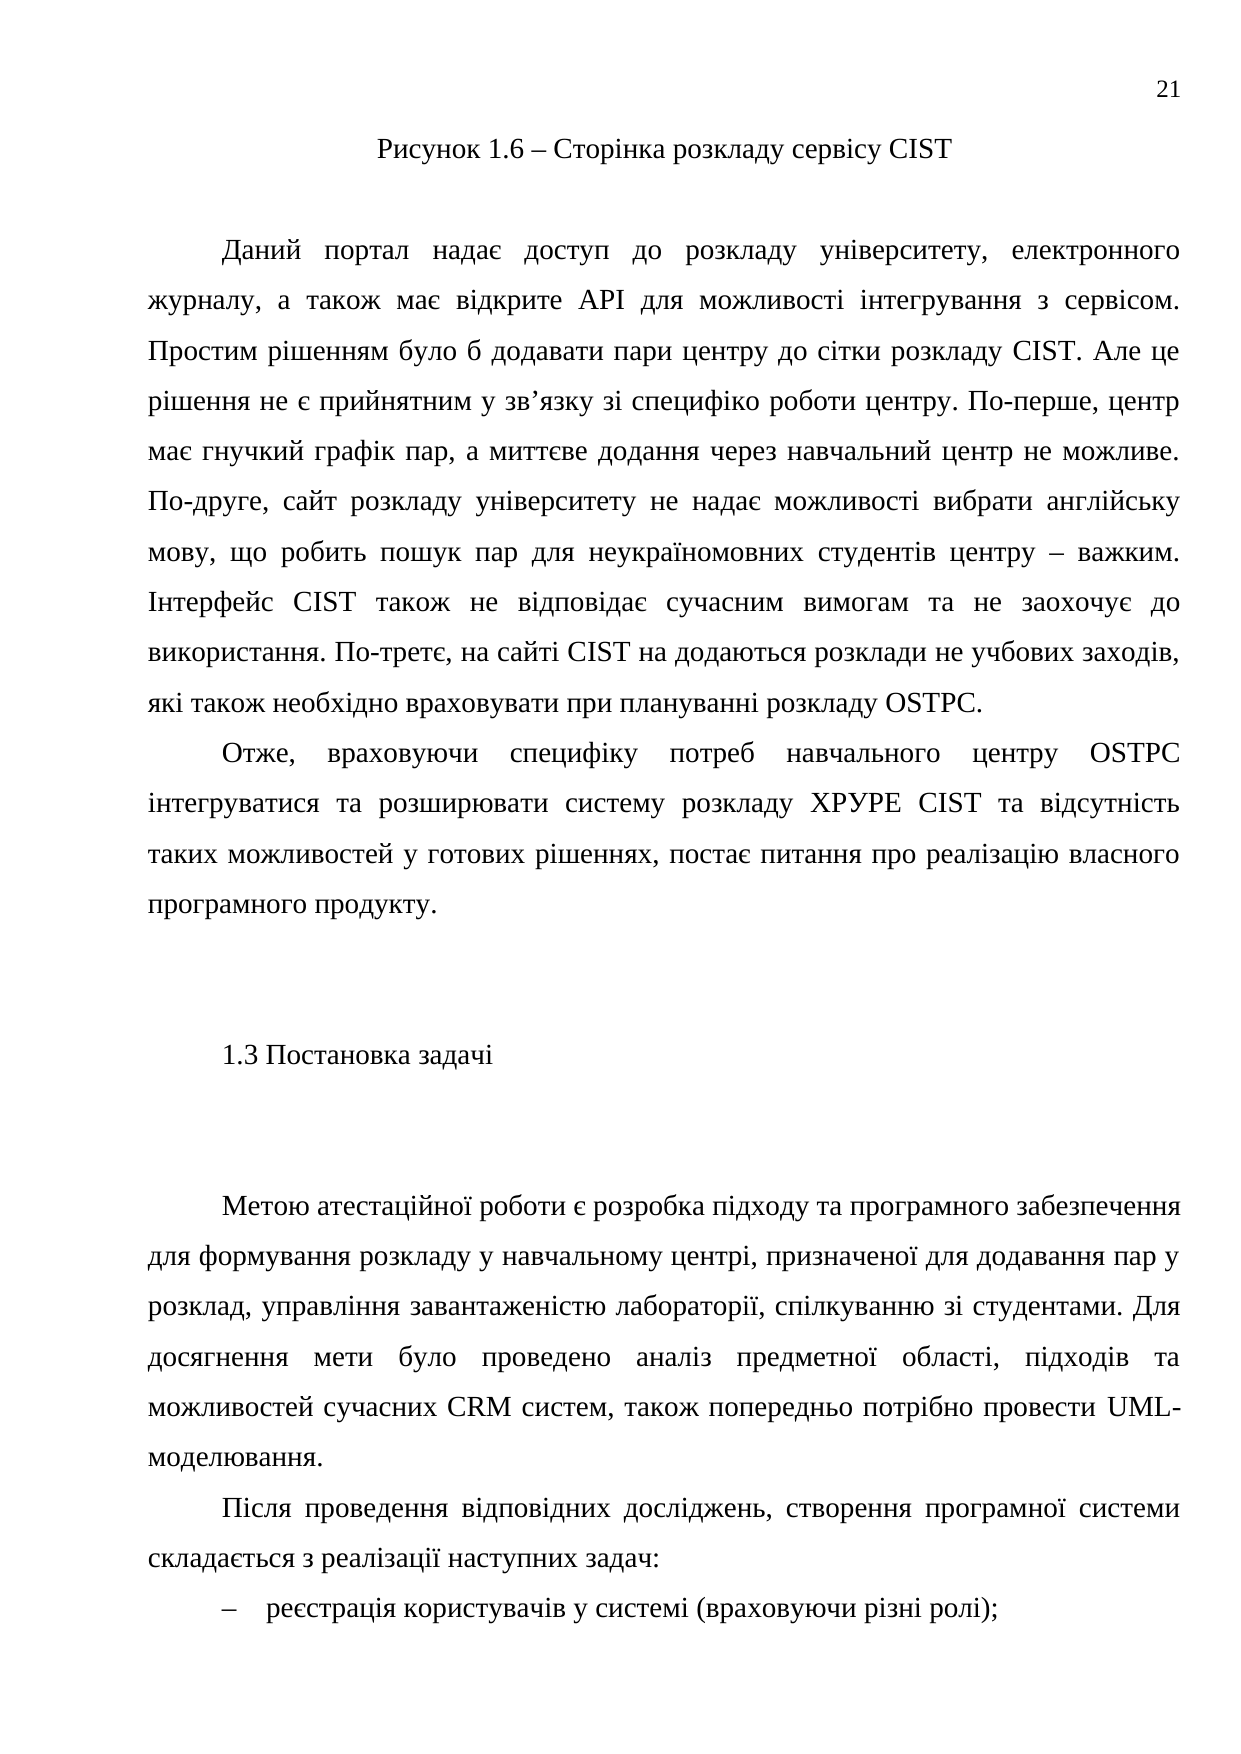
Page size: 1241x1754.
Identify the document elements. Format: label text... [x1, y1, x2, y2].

text Метою атестаційної роботи є розробка підходу та програмного забезпечення для формування розкладу у навчальному центрі, призначеної для додавання пар у розклад, управління завантаженістю лабораторії, спілкуванню зі студентами. Для досягнення мети було проведено аналіз предметної області, підходів та можливостей сучасних CRM систем, також попередньо потрібно провести UML-моделювання. [148, 1188, 1181, 1473]
text Після проведення відповідних досліджень, створення програмної системи складається з реалізації наступних задач: [148, 1490, 1181, 1574]
text 1.3 Постановка задачі [148, 1037, 1181, 1071]
list Отже, враховуючи специфіку потреб навчального центру OSTPC інтегруватися та розширювати систему розкладу ХРУРЕ CIST та відсутність таких можливостей у готових рішеннях, постає питання про реалізацію власного програмного продукту. [148, 735, 1181, 919]
list Рисунок 1.6 – Сторінка розкладу сервісу CIST [148, 131, 1181, 165]
list Даний портал надає доступ до розкладу університету, електронного журналу, а також має відкрите API для можливості інтегрування з сервісом. Простим рішенням було б додавати пари центру до сітки розкладу CIST. Але це рішення не є прийнятним у зв’язку зі специфіко роботи центру. По-перше, центр має гнучкий графік пар, а миттєве додання через навчальний центр не можливе. По-друге, сайт розкладу університету не надає можливості вибрати англійську мову, що робить пошук пар для неукраїномовних студентів центру – важким. Інтерфейс СIST також не відповідає сучасним вимогам та не заохочує до використання. По-третє, на сайті СIST на додаються розклади не учбових заходів, які також необхідно враховувати при плануванні розкладу OSTPC. [148, 232, 1181, 718]
text – реєстрація користувачів у системі (враховуючи різні ролі); [148, 1590, 1181, 1624]
